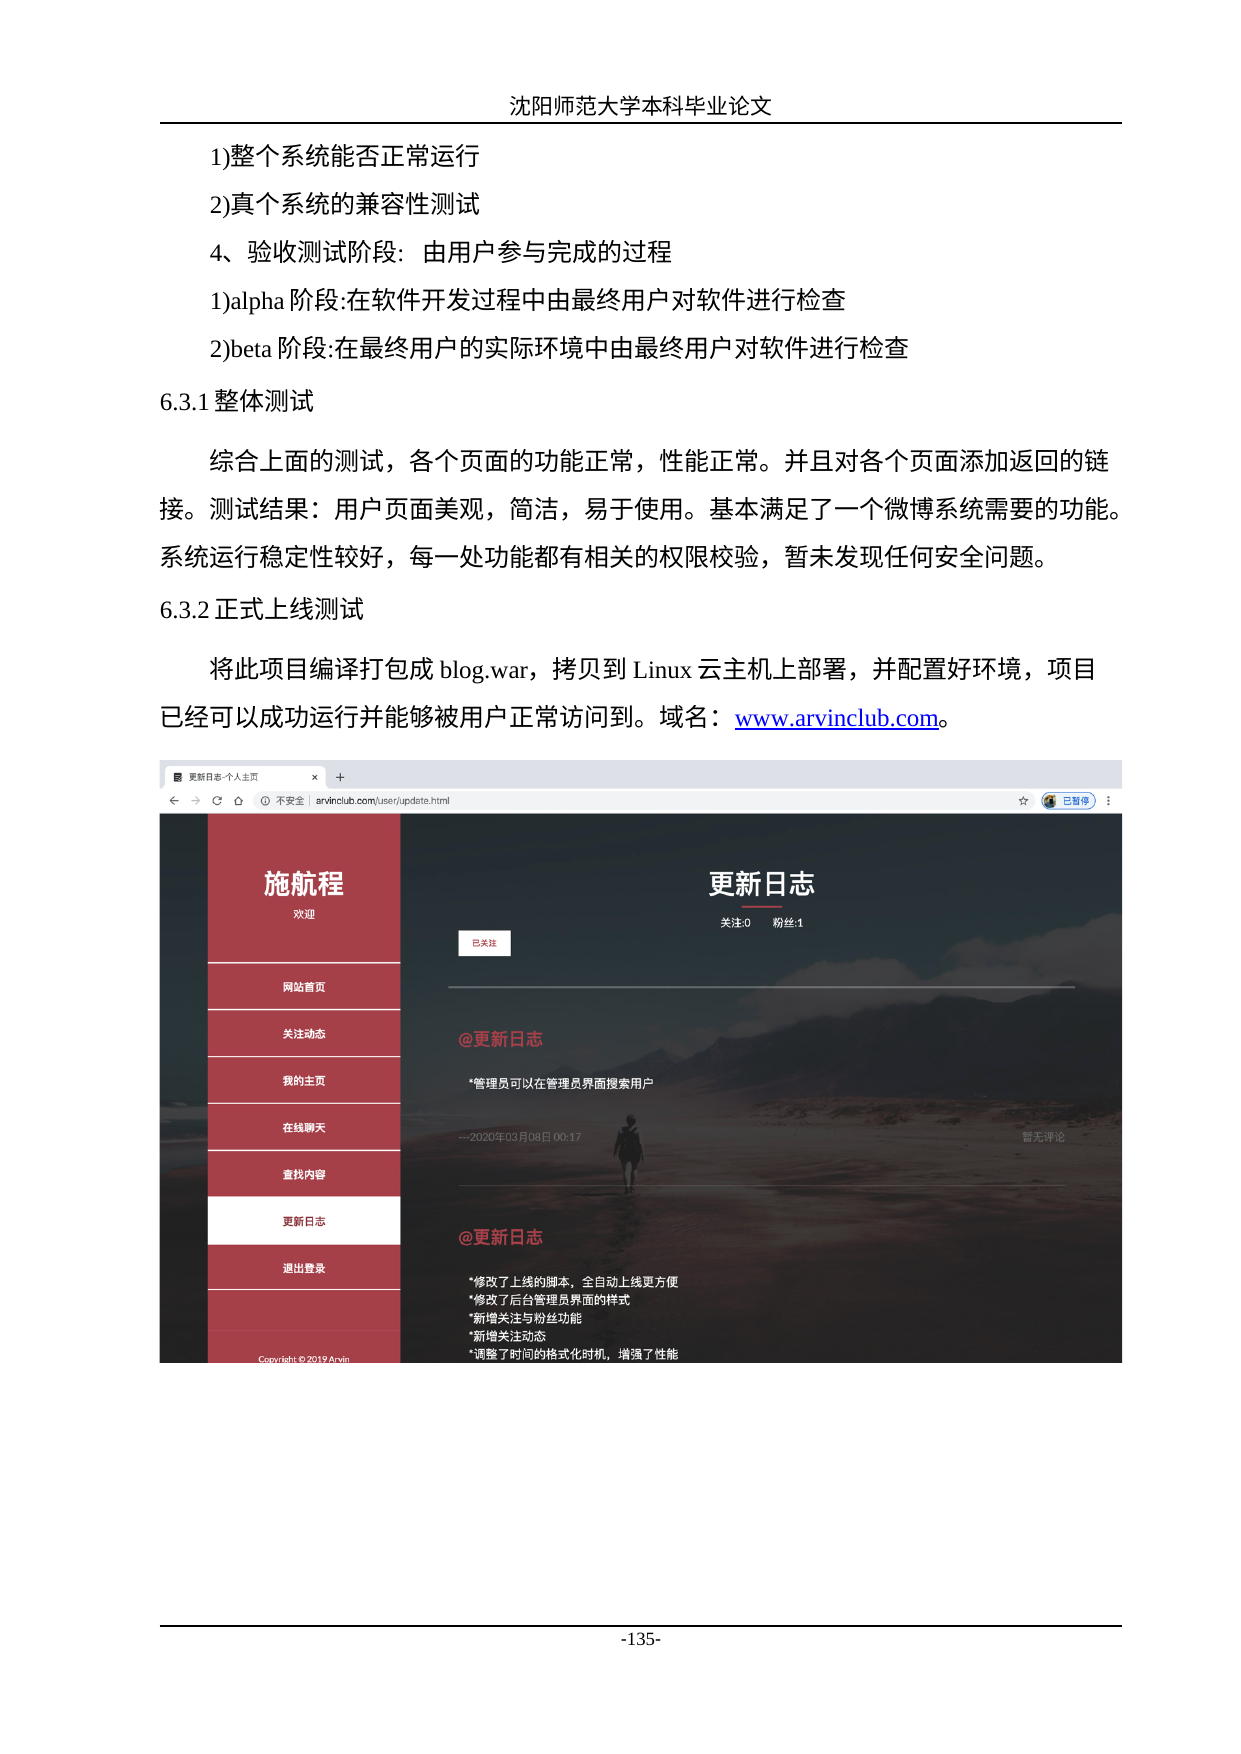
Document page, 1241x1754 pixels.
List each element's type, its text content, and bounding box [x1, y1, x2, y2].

text 2)真个系统的兼容性测试 [159, 175, 1122, 223]
text 1)alpha阶段:在软件开发过程中由最终用户对软件进行检查 [159, 271, 1122, 319]
text 2)beta阶段:在最终用户的实际环境中由最终用户对软件进行检查 [159, 319, 1122, 367]
text 综合上面的测试，各个页面的功能正常，性能正常。并且对各个页面添加返回的链接。测试结果：用户页面美观，简洁，易于使用。基本满足了一个微博系统需要的功能。系统运行稳定性较好，每一处功能都有相关的权限校验，暂未发现任何安全问题。 [159, 432, 1122, 576]
subtitle 6.3.1整体测试 [159, 367, 1122, 432]
text 4、验收测试阶段: 由用户参与完成的过程 [159, 223, 1122, 271]
text 1)整个系统能否正常运行 [159, 127, 1122, 175]
subtitle 6.3.2正式上线测试 [159, 576, 1122, 641]
text 将此项目编译打包成blog.war，拷贝到Linux云主机上部署，并配置好环境，项目已经可以成功运行并能够被用户正常访问到。域名：www.arvinclub.com。 [159, 641, 1122, 736]
picture [159, 760, 1123, 1363]
